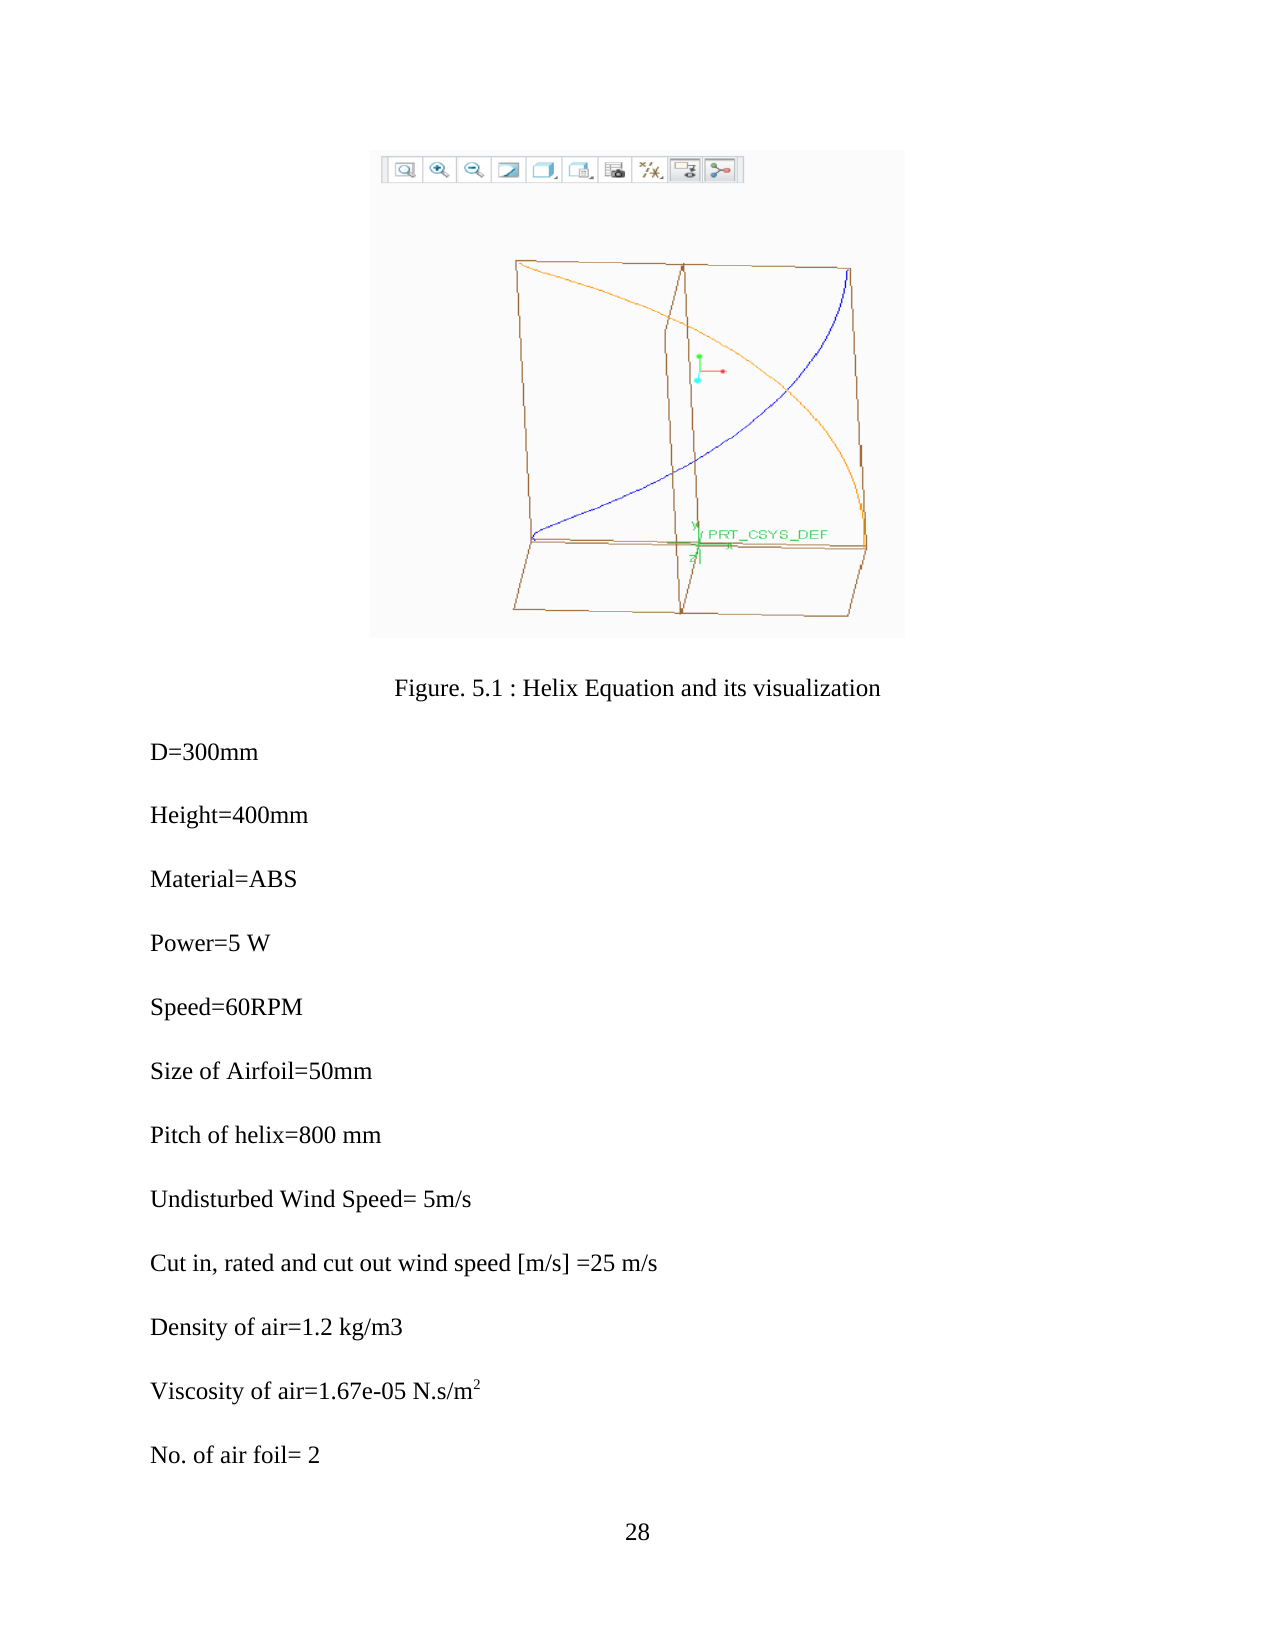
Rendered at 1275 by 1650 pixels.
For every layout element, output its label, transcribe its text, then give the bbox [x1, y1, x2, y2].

text Density of air=1.2 kg/m3 [150, 1312, 1125, 1341]
text Cut in, rated and cut out wind speed [m/s] =25 m/s [150, 1248, 1125, 1277]
text Undisturbed Wind Speed= 5m/s [150, 1184, 1125, 1213]
text Viscosity of air=1.67e-05 N.s/m2 [150, 1376, 1125, 1405]
picture [369, 150, 905, 638]
text Pitch of helix=800 mm [150, 1120, 1125, 1149]
text Power=5 W [150, 928, 1125, 957]
text Height=400mm [150, 801, 1125, 829]
text Speed=60RPM [150, 992, 1125, 1021]
text Size of Airfoil=50mm [150, 1056, 1125, 1085]
text Figure. 5.1 : Helix Equation and its visualization [150, 673, 1125, 701]
text D=300mm [150, 737, 1125, 765]
text Material=ABS [150, 864, 1125, 893]
text No. of air foil= 2 [150, 1440, 1125, 1469]
